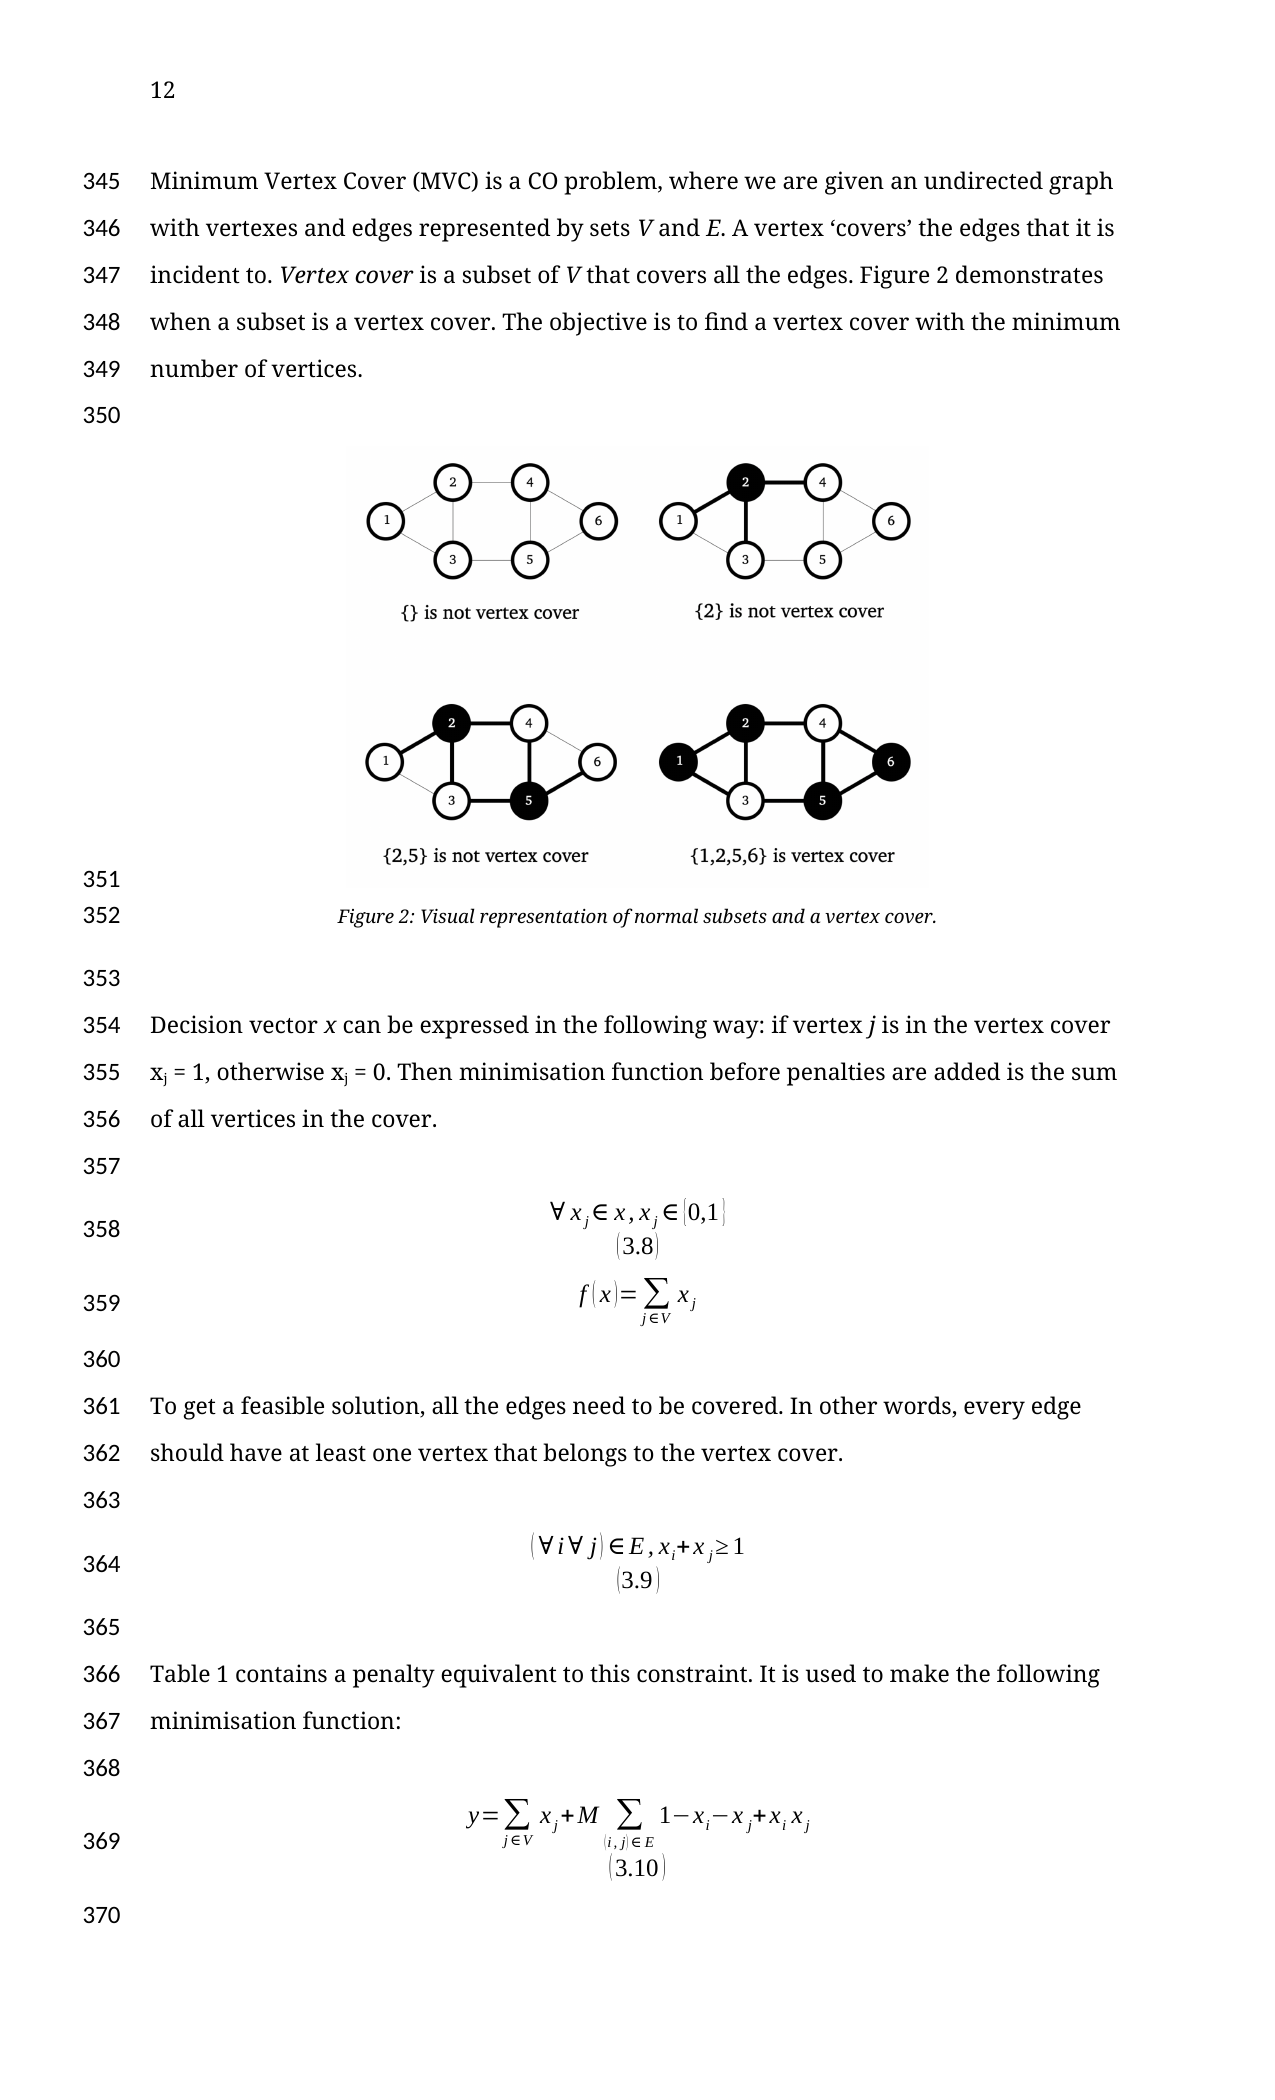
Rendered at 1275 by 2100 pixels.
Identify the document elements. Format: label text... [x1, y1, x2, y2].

text Table 1 contains a penalty equivalent to this constraint. It is used to make the following minimisation function: [150, 1658, 1125, 1736]
text To get a feasible solution, all the edges need to be covered. In other words, every edge should have at least one vertex that belongs to the vertex cover. [150, 1390, 1125, 1468]
text Decision vector x can be expressed in the following way: if vertex j is in the vertex cover xj = 1, otherwise xj = 0. Then minimisation function before penalties are added is the sum of all vertices in the cover. [150, 1009, 1125, 1134]
text Figure 2: Visual representation of normal subsets and a vertex cover. [150, 903, 1125, 929]
picture [346, 446, 929, 888]
text Minimum Vertex Cover (MVC) is a CO problem, where we are given an undirected graph with vertexes and edges represented by sets V and E. A vertex ‘covers’ the edges that it is incident to. Vertex cover is a subset of V that covers all the edges. Figure 2 demonstrates when a subset is a vertex cover. The objective is to find a vertex cover with the minimum number of vertices. [150, 165, 1125, 384]
